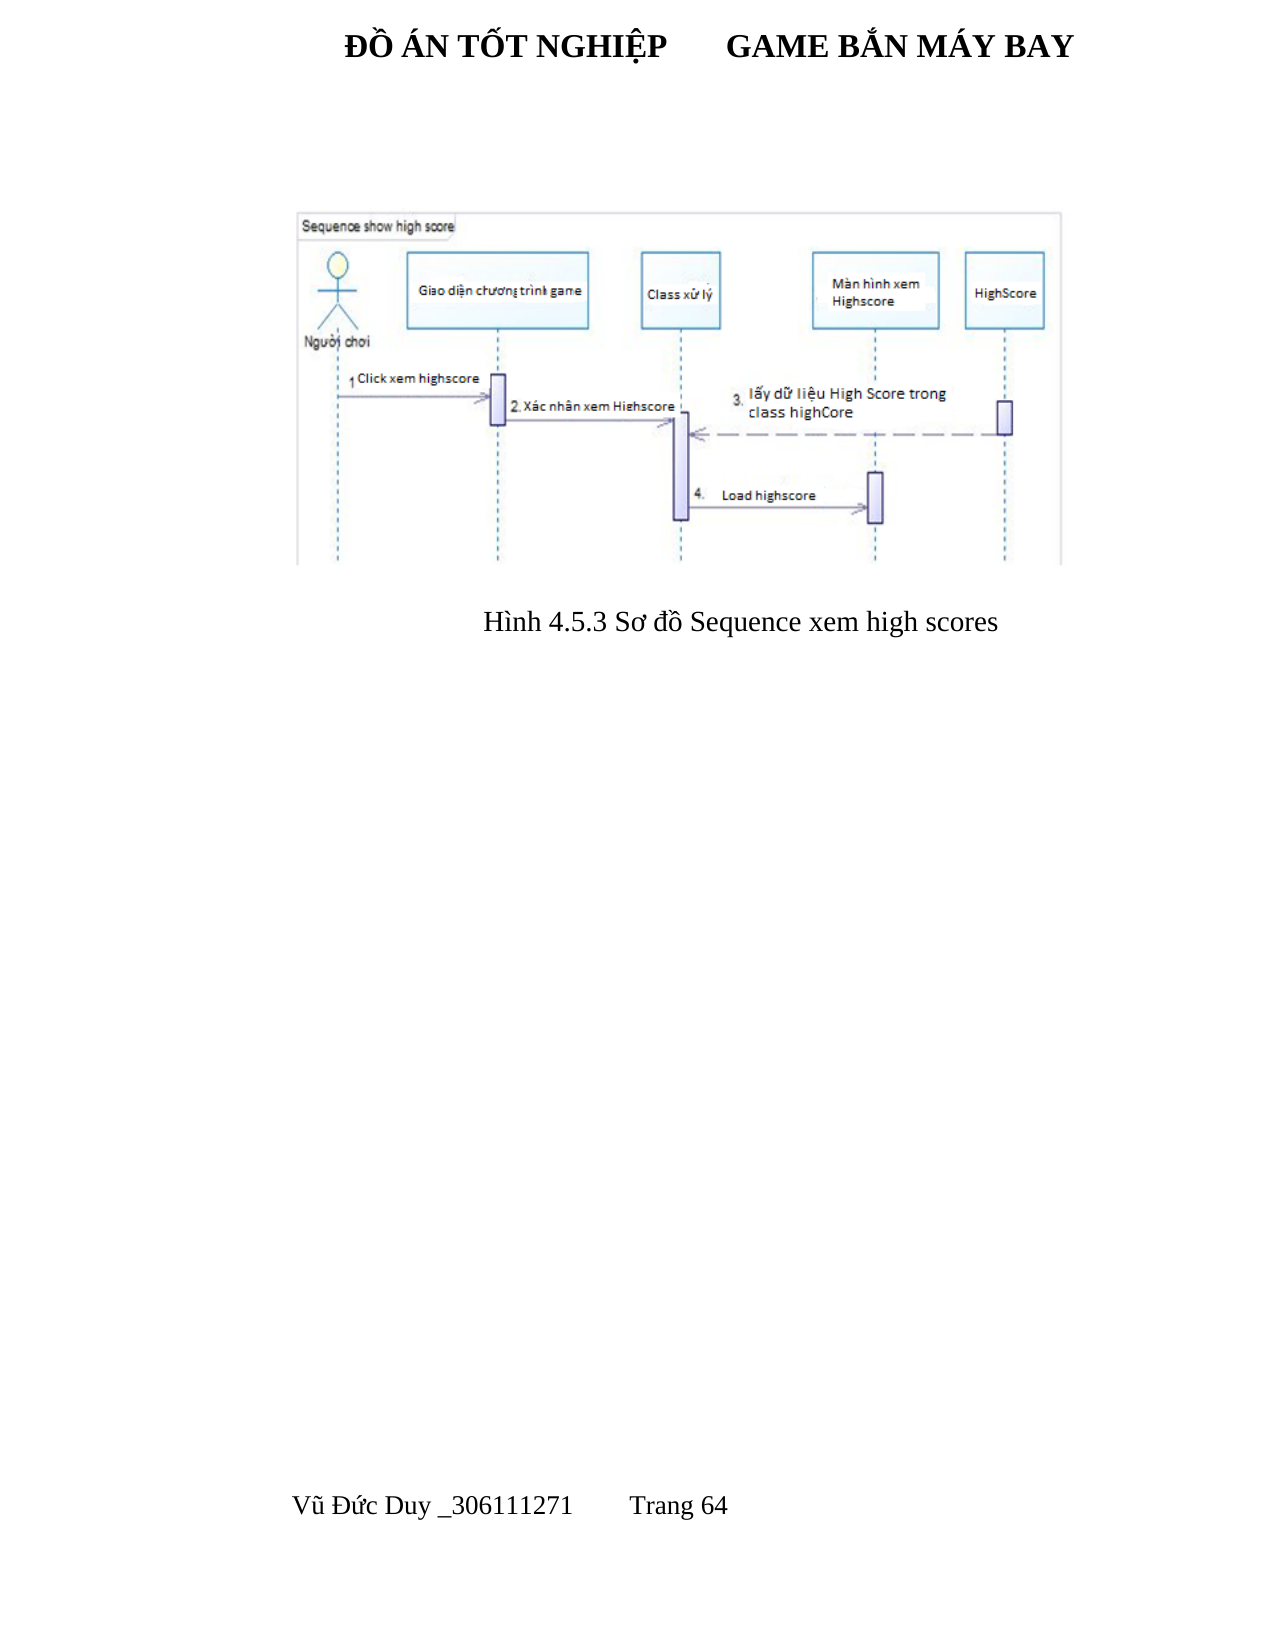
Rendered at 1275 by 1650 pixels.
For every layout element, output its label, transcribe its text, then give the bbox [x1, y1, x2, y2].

text Hình 4.5.3 Sơ đồ Sequence xem high scores [350, 604, 1131, 638]
picture [295, 206, 1077, 588]
